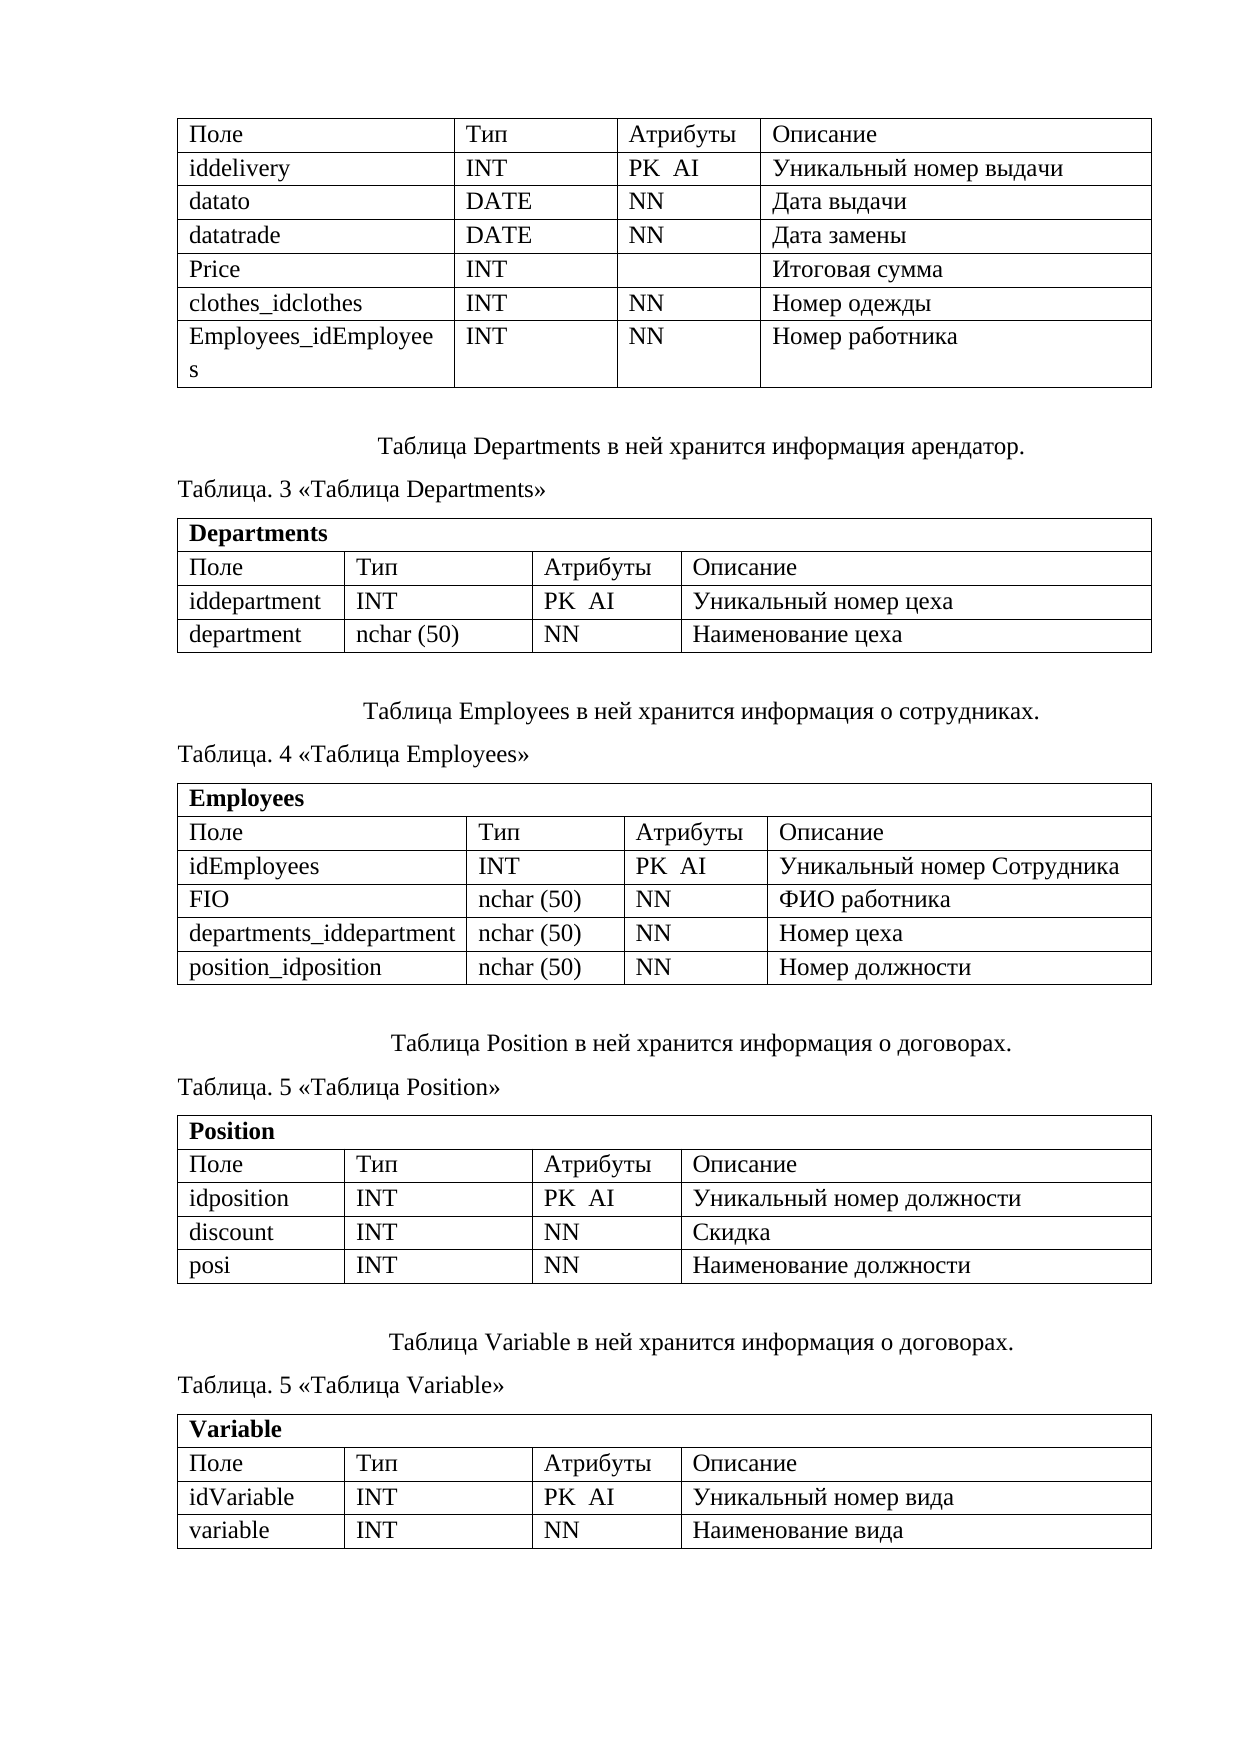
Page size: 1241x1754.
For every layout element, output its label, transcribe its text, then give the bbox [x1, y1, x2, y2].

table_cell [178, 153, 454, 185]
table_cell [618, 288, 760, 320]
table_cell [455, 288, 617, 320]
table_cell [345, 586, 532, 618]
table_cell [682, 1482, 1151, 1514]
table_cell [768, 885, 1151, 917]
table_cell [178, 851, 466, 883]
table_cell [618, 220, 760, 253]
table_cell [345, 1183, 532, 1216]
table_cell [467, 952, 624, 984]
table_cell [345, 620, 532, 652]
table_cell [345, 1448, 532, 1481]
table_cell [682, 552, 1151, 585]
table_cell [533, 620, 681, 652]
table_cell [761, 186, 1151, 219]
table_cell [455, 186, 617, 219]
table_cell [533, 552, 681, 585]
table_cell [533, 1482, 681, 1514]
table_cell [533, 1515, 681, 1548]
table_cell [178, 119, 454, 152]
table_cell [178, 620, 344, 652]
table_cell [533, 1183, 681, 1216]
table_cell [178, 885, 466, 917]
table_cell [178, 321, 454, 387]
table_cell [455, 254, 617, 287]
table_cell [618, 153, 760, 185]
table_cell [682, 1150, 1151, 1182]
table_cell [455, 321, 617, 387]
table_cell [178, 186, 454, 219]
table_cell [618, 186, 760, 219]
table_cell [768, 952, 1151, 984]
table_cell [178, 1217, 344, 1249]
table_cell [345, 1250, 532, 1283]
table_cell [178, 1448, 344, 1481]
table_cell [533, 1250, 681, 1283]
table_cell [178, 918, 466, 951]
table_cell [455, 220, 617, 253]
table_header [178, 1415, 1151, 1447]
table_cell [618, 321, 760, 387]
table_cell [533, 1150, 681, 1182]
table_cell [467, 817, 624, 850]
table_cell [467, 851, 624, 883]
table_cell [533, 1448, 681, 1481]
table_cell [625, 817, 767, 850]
text Таблица Employees в ней хранится информация о сотрудниках. [177, 696, 1152, 725]
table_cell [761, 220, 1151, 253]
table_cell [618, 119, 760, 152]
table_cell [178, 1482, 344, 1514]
text Таблица Variable в ней хранится информация о договорах. [177, 1327, 1152, 1356]
text Таблица. 4 «Таблица Employees» [177, 739, 1152, 768]
text Таблица Position в ней хранится информация о договорах. [177, 1028, 1152, 1057]
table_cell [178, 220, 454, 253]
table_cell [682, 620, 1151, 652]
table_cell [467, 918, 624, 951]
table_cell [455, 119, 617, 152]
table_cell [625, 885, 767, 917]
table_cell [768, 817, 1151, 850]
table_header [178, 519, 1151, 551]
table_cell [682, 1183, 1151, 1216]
text Таблица. 5 «Таблица Variable» [177, 1370, 1152, 1399]
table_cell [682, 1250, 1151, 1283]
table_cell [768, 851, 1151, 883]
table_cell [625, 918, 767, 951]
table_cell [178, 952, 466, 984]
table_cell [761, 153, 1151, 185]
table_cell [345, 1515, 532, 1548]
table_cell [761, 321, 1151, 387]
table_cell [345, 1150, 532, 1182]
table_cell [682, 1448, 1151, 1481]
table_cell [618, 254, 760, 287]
text Таблица Departments в ней хранится информация арендатор. [177, 431, 1152, 460]
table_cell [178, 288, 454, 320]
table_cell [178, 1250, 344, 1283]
text Таблица. 3 «Таблица Departments» [177, 474, 1152, 503]
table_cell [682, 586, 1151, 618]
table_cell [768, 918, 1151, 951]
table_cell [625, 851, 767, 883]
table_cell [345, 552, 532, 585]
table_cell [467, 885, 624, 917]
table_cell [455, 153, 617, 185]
text Таблица. 5 «Таблица Position» [177, 1072, 1152, 1100]
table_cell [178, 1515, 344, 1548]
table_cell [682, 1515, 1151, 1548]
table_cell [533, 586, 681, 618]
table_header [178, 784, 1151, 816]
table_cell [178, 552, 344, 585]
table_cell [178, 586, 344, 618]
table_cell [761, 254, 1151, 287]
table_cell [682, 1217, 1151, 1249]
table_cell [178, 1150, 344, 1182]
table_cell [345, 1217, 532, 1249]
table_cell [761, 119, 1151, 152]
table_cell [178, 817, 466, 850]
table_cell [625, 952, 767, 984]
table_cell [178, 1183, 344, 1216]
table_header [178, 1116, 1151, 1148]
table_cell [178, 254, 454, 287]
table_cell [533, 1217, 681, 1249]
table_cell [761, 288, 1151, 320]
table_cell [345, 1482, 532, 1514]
